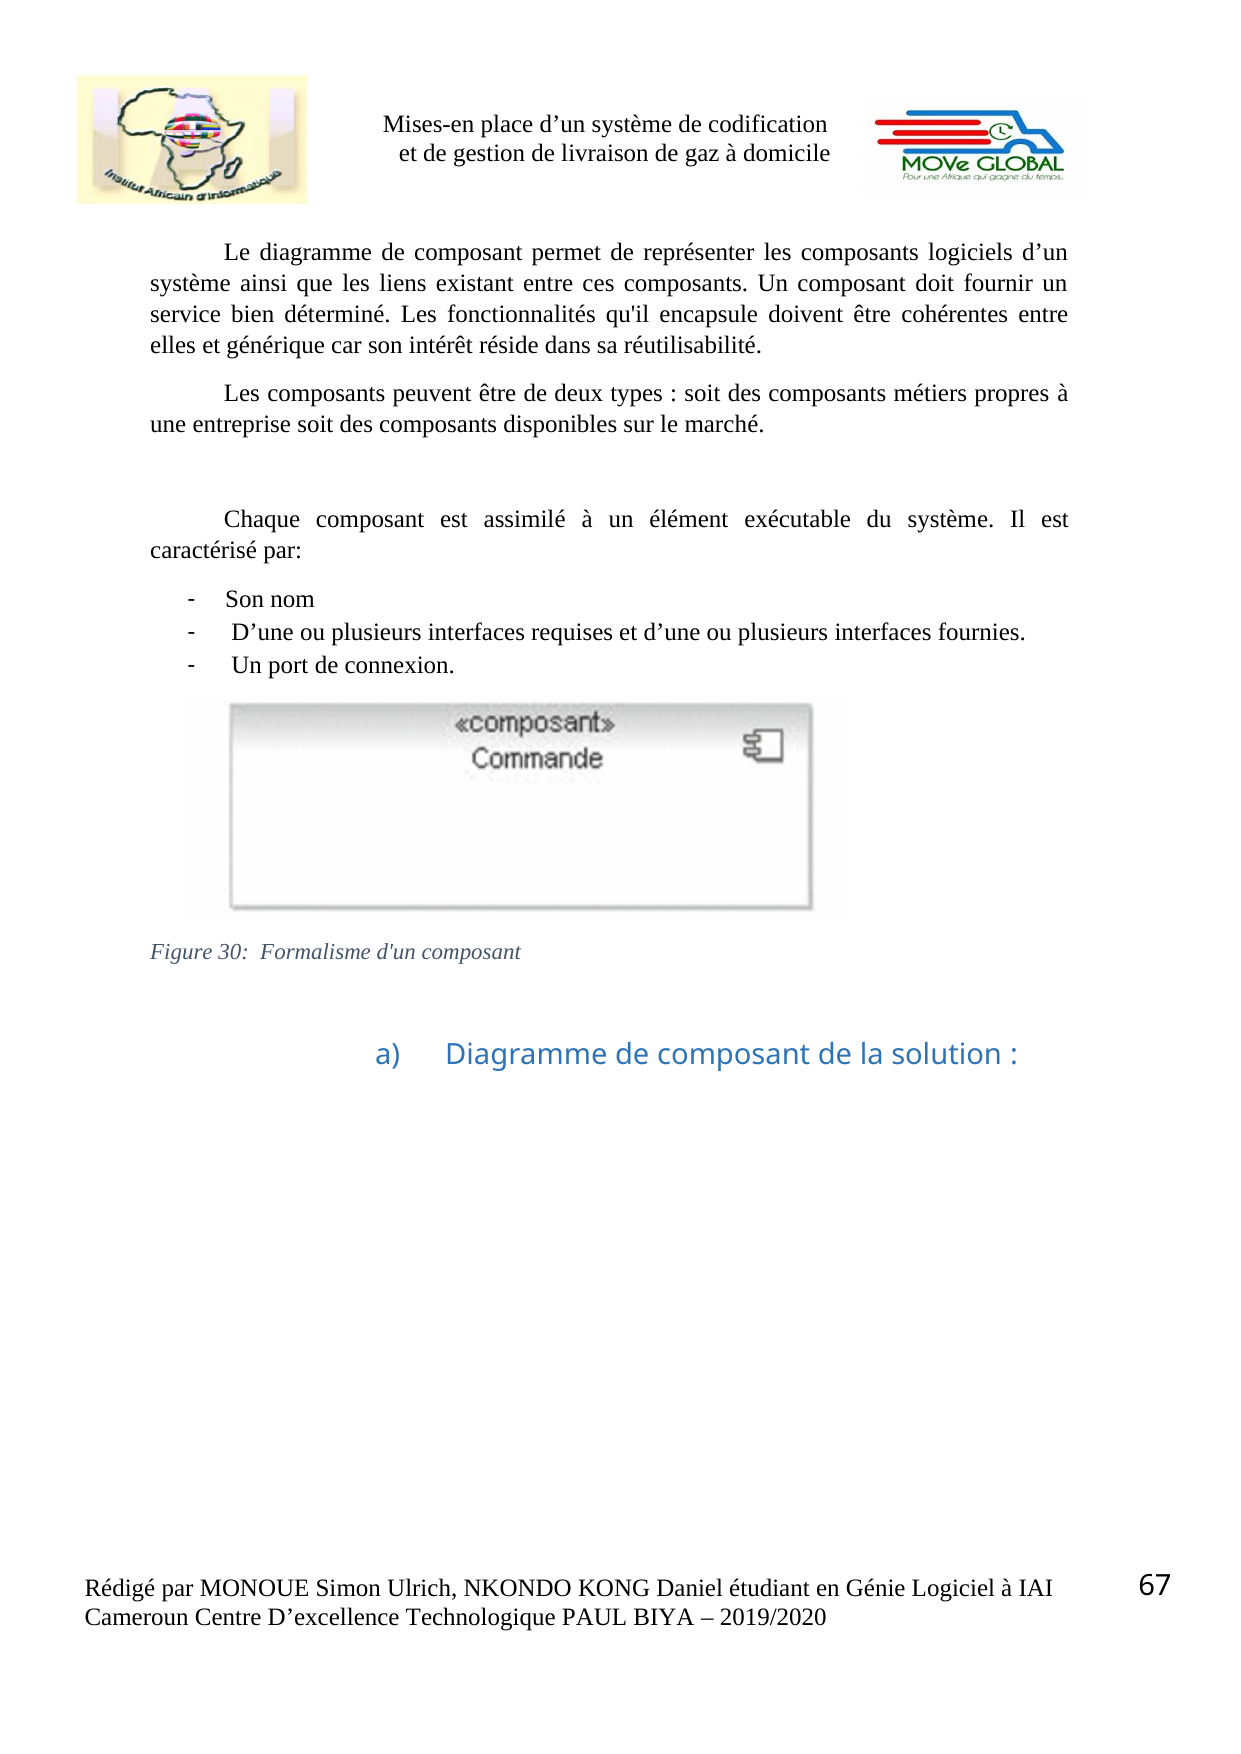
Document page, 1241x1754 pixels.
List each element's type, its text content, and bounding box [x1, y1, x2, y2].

list Son nom [187, 583, 1069, 613]
text Chaque composant est assimilé à un élément exécutable du système. Il est caractérisé par: [150, 504, 1069, 564]
text Figure 30: Formalisme d'un composant [150, 938, 1069, 964]
subtitle Diagramme de composant de la solution : [375, 1033, 1069, 1073]
picture [859, 95, 1091, 204]
text Les composants peuvent être de deux types : soit des composants métiers propres à une entreprise soit des composants disponibles sur le marché. [150, 378, 1069, 438]
list Un port de connexion. [187, 649, 1069, 679]
text Le diagramme de composant permet de représenter les composants logiciels d’un système ainsi que les liens existant entre ces composants. Un composant doit fournir un service bien déterminé. Les fonctionnalités qu'il encapsule doivent être cohérentes entre elles et générique car son intérêt réside dans sa réutilisabilité. [150, 237, 1069, 359]
picture [150, 698, 847, 920]
list D’une ou plusieurs interfaces requises et d’une ou plusieurs interfaces fournies. [187, 616, 1069, 646]
